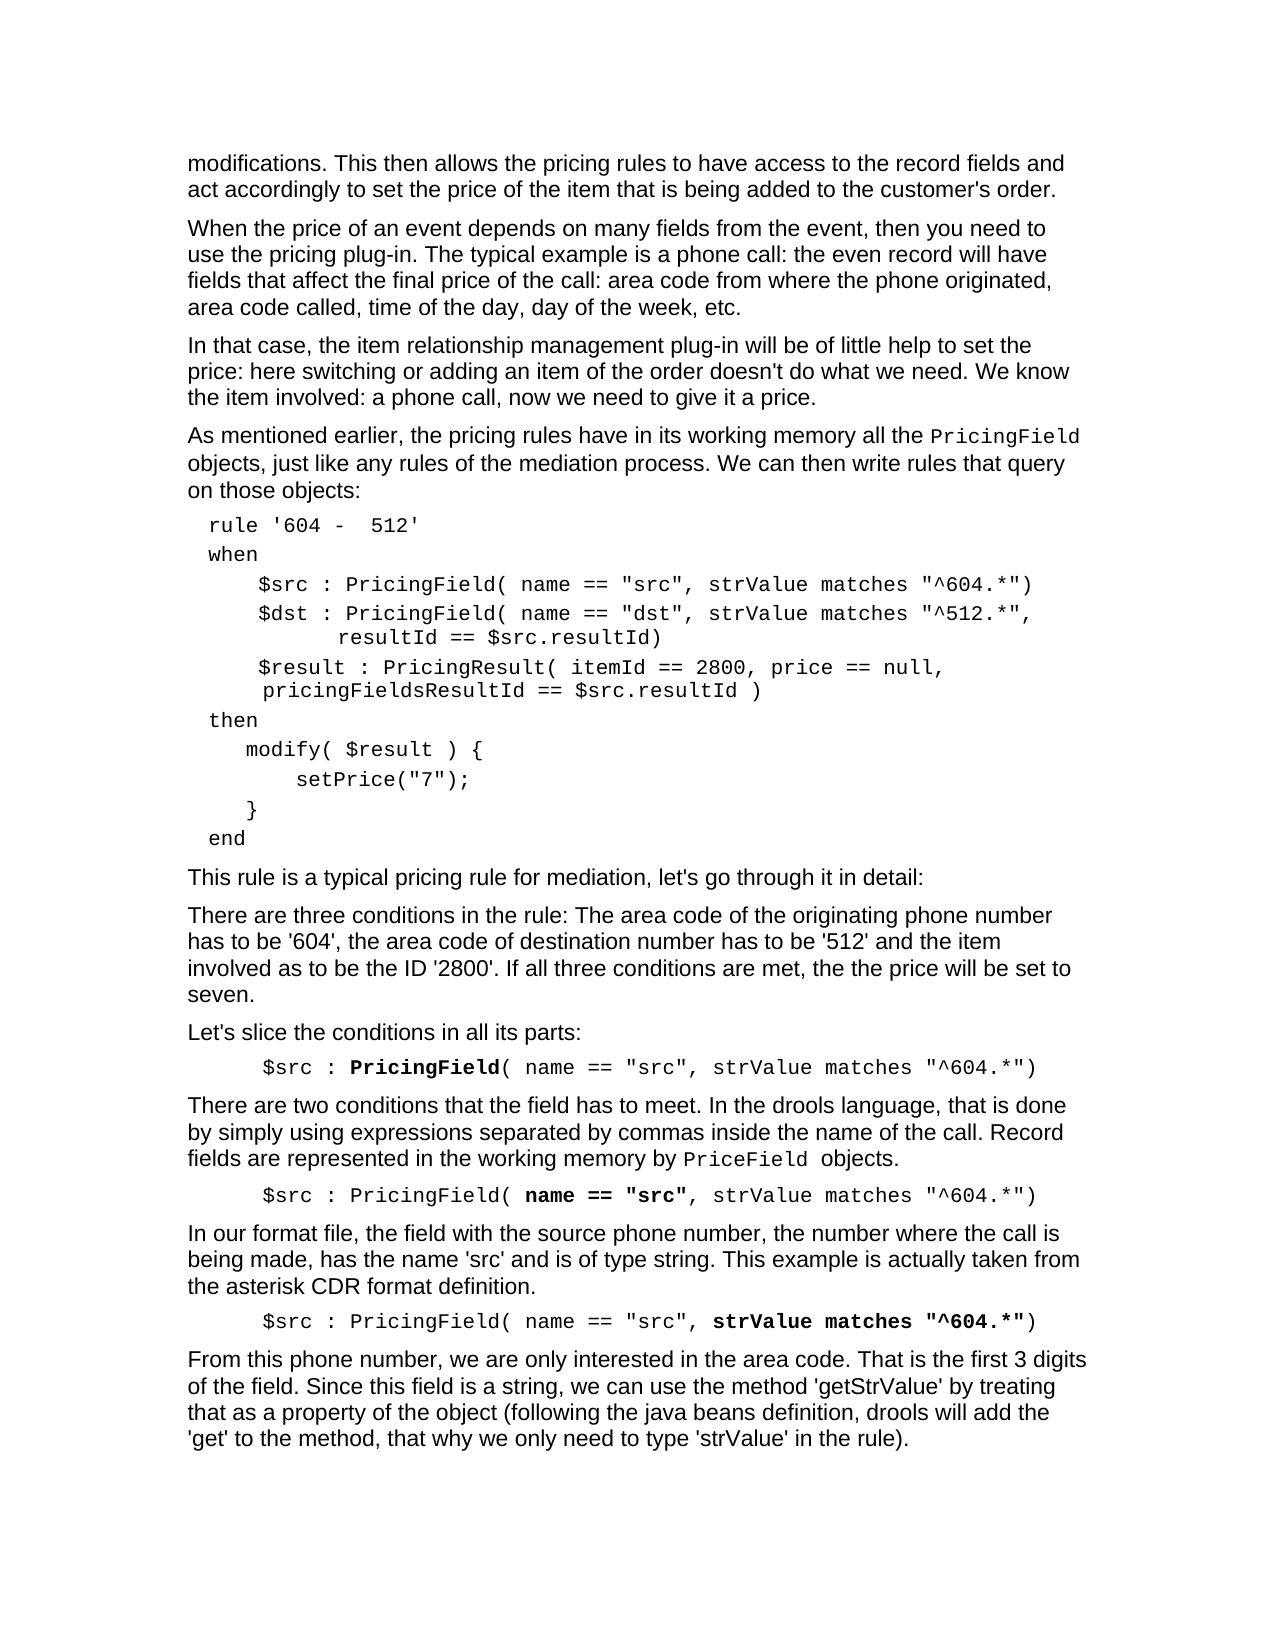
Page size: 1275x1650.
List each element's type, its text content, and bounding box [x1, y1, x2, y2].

text $dst : PricingField( name == "dst", strValue matches "^512.*", resultId == $src.resultId) [208, 603, 1067, 651]
text end [208, 828, 1067, 852]
text This rule is a typical pricing rule for mediation, let's go through it in detail: [187, 864, 1087, 890]
text When the price of an event depends on many fields from the event, then you need to use the pricing plug-in. The typical example is a phone call: the even record will have fields that affect the final price of the call: area code from where the phone originated, area code called, time of the day, day of the week, etc. [187, 214, 1087, 320]
text $src : PricingField( name == "src", strValue matches "^604.*") [187, 1057, 1087, 1081]
text when [208, 544, 1067, 568]
text In that case, the item relationship management plug-in will be of little help to set the price: here switching or adding an item of the order doesn't do what we need. We know the item involved: a phone call, now we need to give it a price. [187, 332, 1087, 411]
text Let's slice the conditions in all its parts: [187, 1019, 1087, 1045]
text modify( $result ) { [208, 739, 1067, 763]
text There are two conditions that the field has to meet. In the drools language, that is done by simply using expressions separated by commas inside the name of the call. Record fields are represented in the working memory by PriceField objects. [187, 1092, 1087, 1173]
text There are three conditions in the rule: The area code of the originating phone number has to be '604', the area code of destination number has to be '512' and the item involved as to be the ID '2800'. If all three conditions are met, the the price will be set to seven. [187, 902, 1087, 1007]
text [187, 150, 1087, 203]
text $result : PricingResult( itemId == 2800, price == null, pricingFieldsResultId == $src.resultId ) [208, 657, 1067, 704]
text then [208, 710, 1067, 733]
text In our format file, the field with the source phone number, the number where the call is being made, has the name 'src' and is of type string. This example is actually taken from the asterisk CDR format definition. [187, 1220, 1087, 1299]
text $src : PricingField( name == "src", strValue matches "^604.*") [187, 1311, 1087, 1334]
text $src : PricingField( name == "src", strValue matches "^604.*") [208, 574, 1067, 597]
text rule '604 - 512' [208, 515, 1067, 538]
text } [208, 799, 1067, 822]
text From this phone number, we are only interested in the area code. That is the first 3 digits of the field. Since this field is a string, we can use the method 'getStrValue' by treating that as a property of the object (following the java beans definition, drools will add the 'get' to the method, that why we only need to type 'strValue' in the rule). [187, 1346, 1087, 1452]
text As mentioned earlier, the pricing rules have in its working memory all the PricingField objects, just like any rules of the mediation process. We can then write rules that query on those objects: [187, 422, 1087, 503]
text $src : PricingField( name == "src", strValue matches "^604.*") [187, 1185, 1087, 1208]
text setPrice("7"); [208, 769, 1067, 793]
